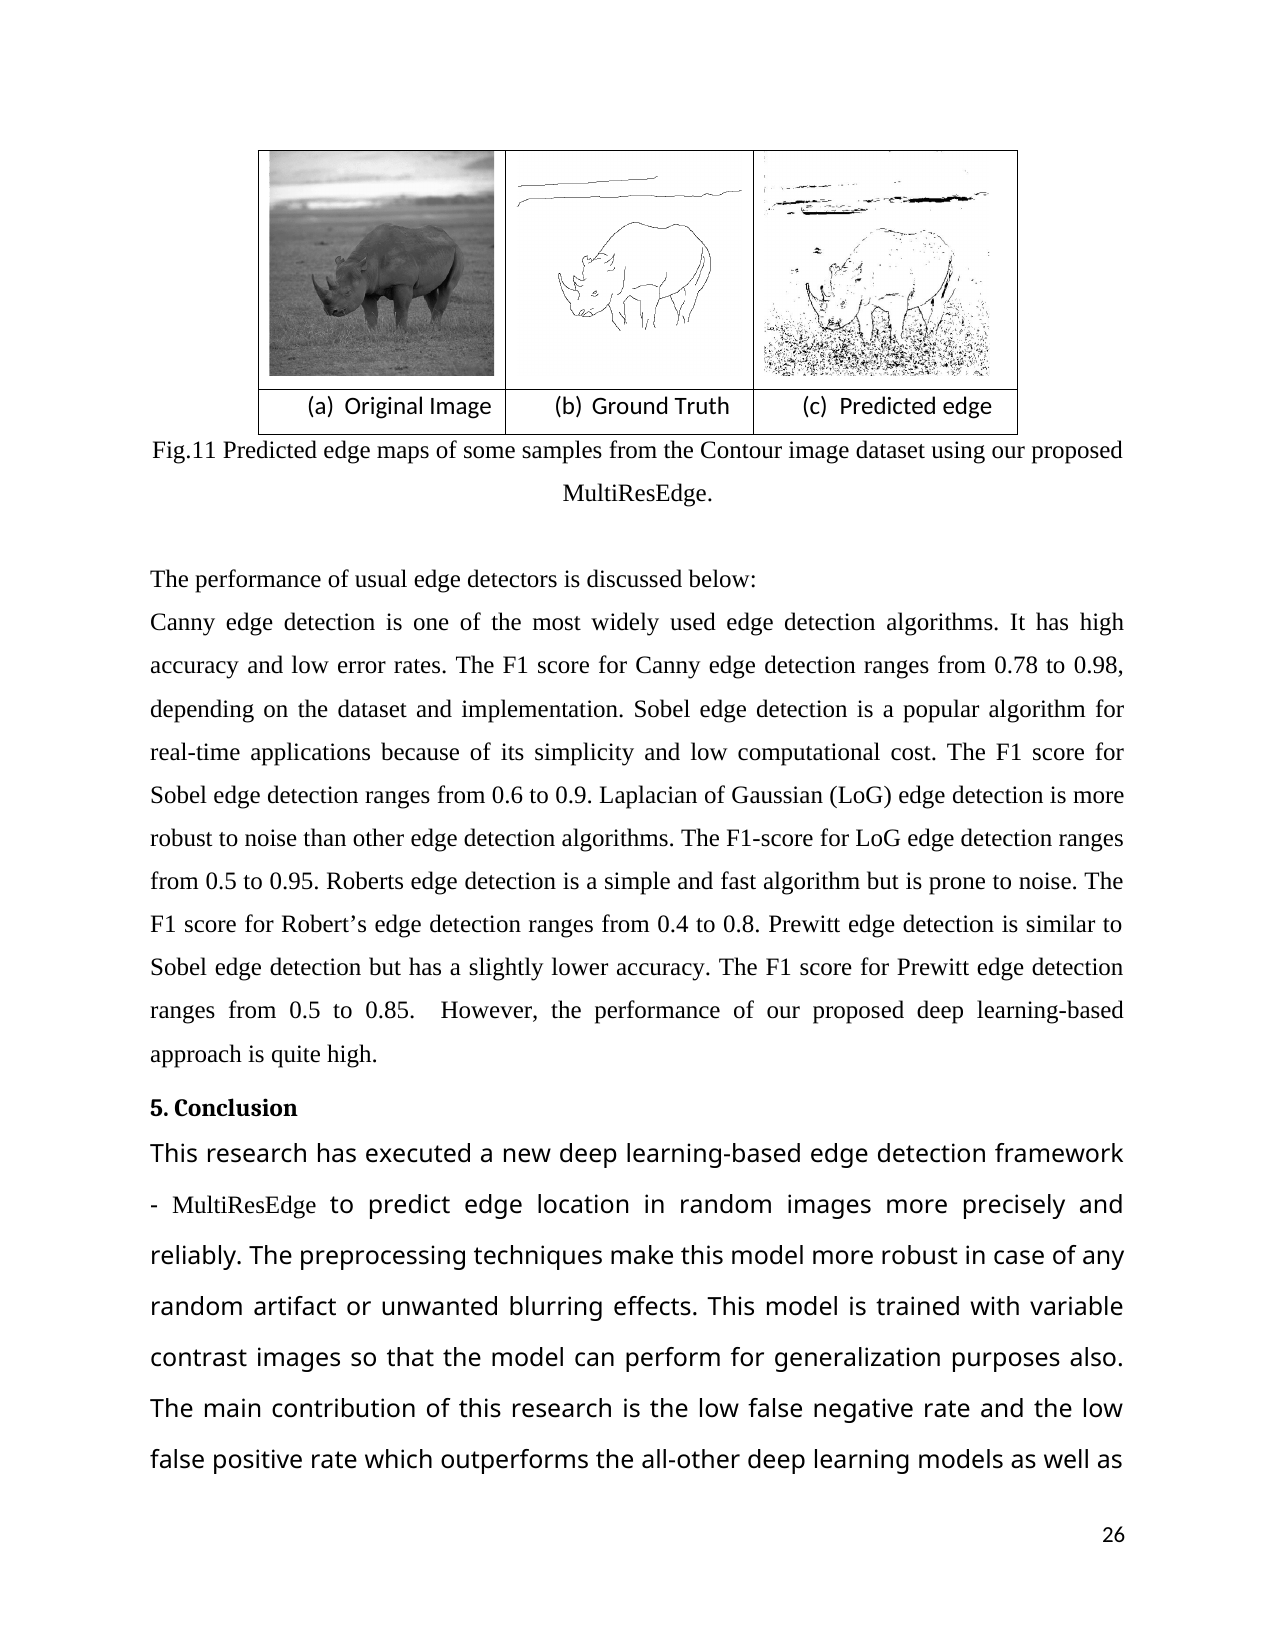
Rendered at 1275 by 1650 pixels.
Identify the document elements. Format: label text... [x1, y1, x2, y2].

picture [764, 151, 990, 376]
text Canny edge detection is one of the most widely used edge detection algorithms. It has high accuracy and low error rates. The F1 score for Canny edge detection ranges from 0.78 to 0.98, depending on the dataset and implementation. Sobel edge detection is a popular algorithm for real-time applications because of its simplicity and low computational cost. The F1 score for Sobel edge detection ranges from 0.6 to 0.9. Laplacian of Gaussian (LoG) edge detection is more robust to noise than other edge detection algorithms. The F1-score for LoG edge detection ranges from 0.5 to 0.95. Roberts edge detection is a simple and fast algorithm but is prone to noise. The F1 score for Robert’s edge detection ranges from 0.4 to 0.8. Prewitt edge detection is similar to Sobel edge detection but has a slightly lower accuracy. The F1 score for Prewitt edge detection ranges from 0.5 to 0.85. However, the performance of our proposed deep learning-based approach is quite high. [150, 607, 1125, 1067]
table_cell [506, 151, 753, 389]
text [150, 1136, 1125, 1476]
text Fig.11 Predicted edge maps of some samples from the Contour image dataset using our proposed MultiResEdge. [150, 435, 1125, 507]
text 5. Conclusion [150, 1094, 1125, 1123]
table_cell [754, 151, 1017, 389]
text The performance of usual edge detectors is discussed below: [150, 564, 1125, 593]
table_cell Original Image [259, 390, 505, 434]
picture [516, 151, 742, 376]
table_cell [259, 151, 505, 389]
picture [269, 151, 495, 376]
table_cell Ground Truth [506, 390, 753, 434]
table_cell Predicted edge [754, 390, 1017, 434]
